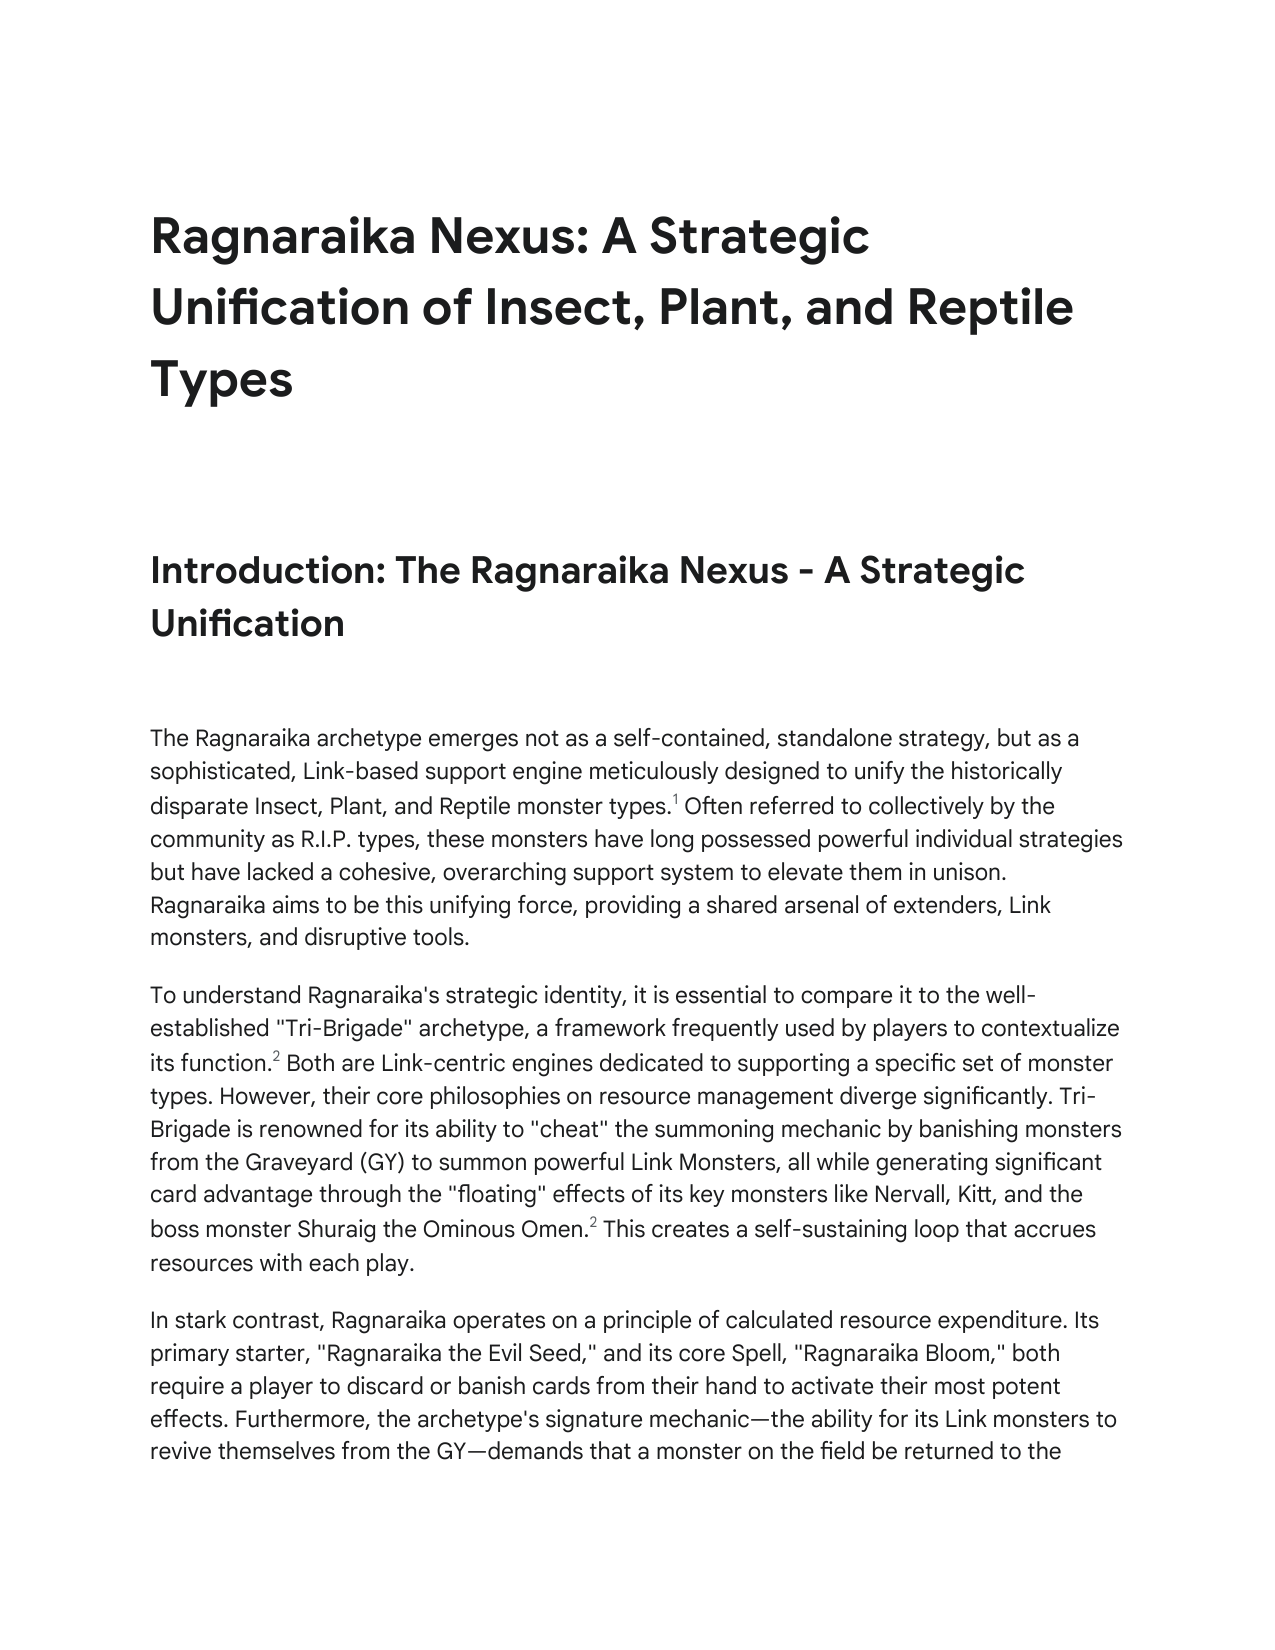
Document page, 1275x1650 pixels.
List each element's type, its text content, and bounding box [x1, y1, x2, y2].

subtitle Ragnaraika Nexus: A Strategic Unification of Insect, Plant, and Reptile Types [150, 205, 1125, 410]
text The Ragnaraika archetype emerges not as a self-contained, standalone strategy, but as a sophisticated, Link-based support engine meticulously designed to unify the historically disparate Insect, Plant, and Reptile monster types.1 Often referred to collectively by the community as R.I.P. types, these monsters have long possessed powerful individual strategies but have lacked a cohesive, overarching support system to elevate them in unison. Ragnaraika aims to be this unifying force, providing a shared arsenal of extenders, Link monsters, and disruptive tools. [150, 724, 1125, 952]
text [150, 1307, 1125, 1466]
text To understand Ragnaraika's strategic identity, it is essential to compare it to the well-established "Tri-Brigade" archetype, a framework frequently used by players to contextualize its function.2 Both are Link-centric engines dedicated to supporting a specific set of monster types. However, their core philosophies on resource management diverge significantly. Tri-Brigade is renowned for its ability to "cheat" the summoning mechanic by banishing monsters from the Graveyard (GY) to summon powerful Link Monsters, all while generating significant card advantage through the "floating" effects of its key monsters like Nervall, Kitt, and the boss monster Shuraig the Ominous Omen.2 This creates a self-sustaining loop that accrues resources with each play. [150, 981, 1125, 1278]
subtitle Introduction: The Ragnaraika Nexus - A Strategic Unification [150, 547, 1125, 647]
